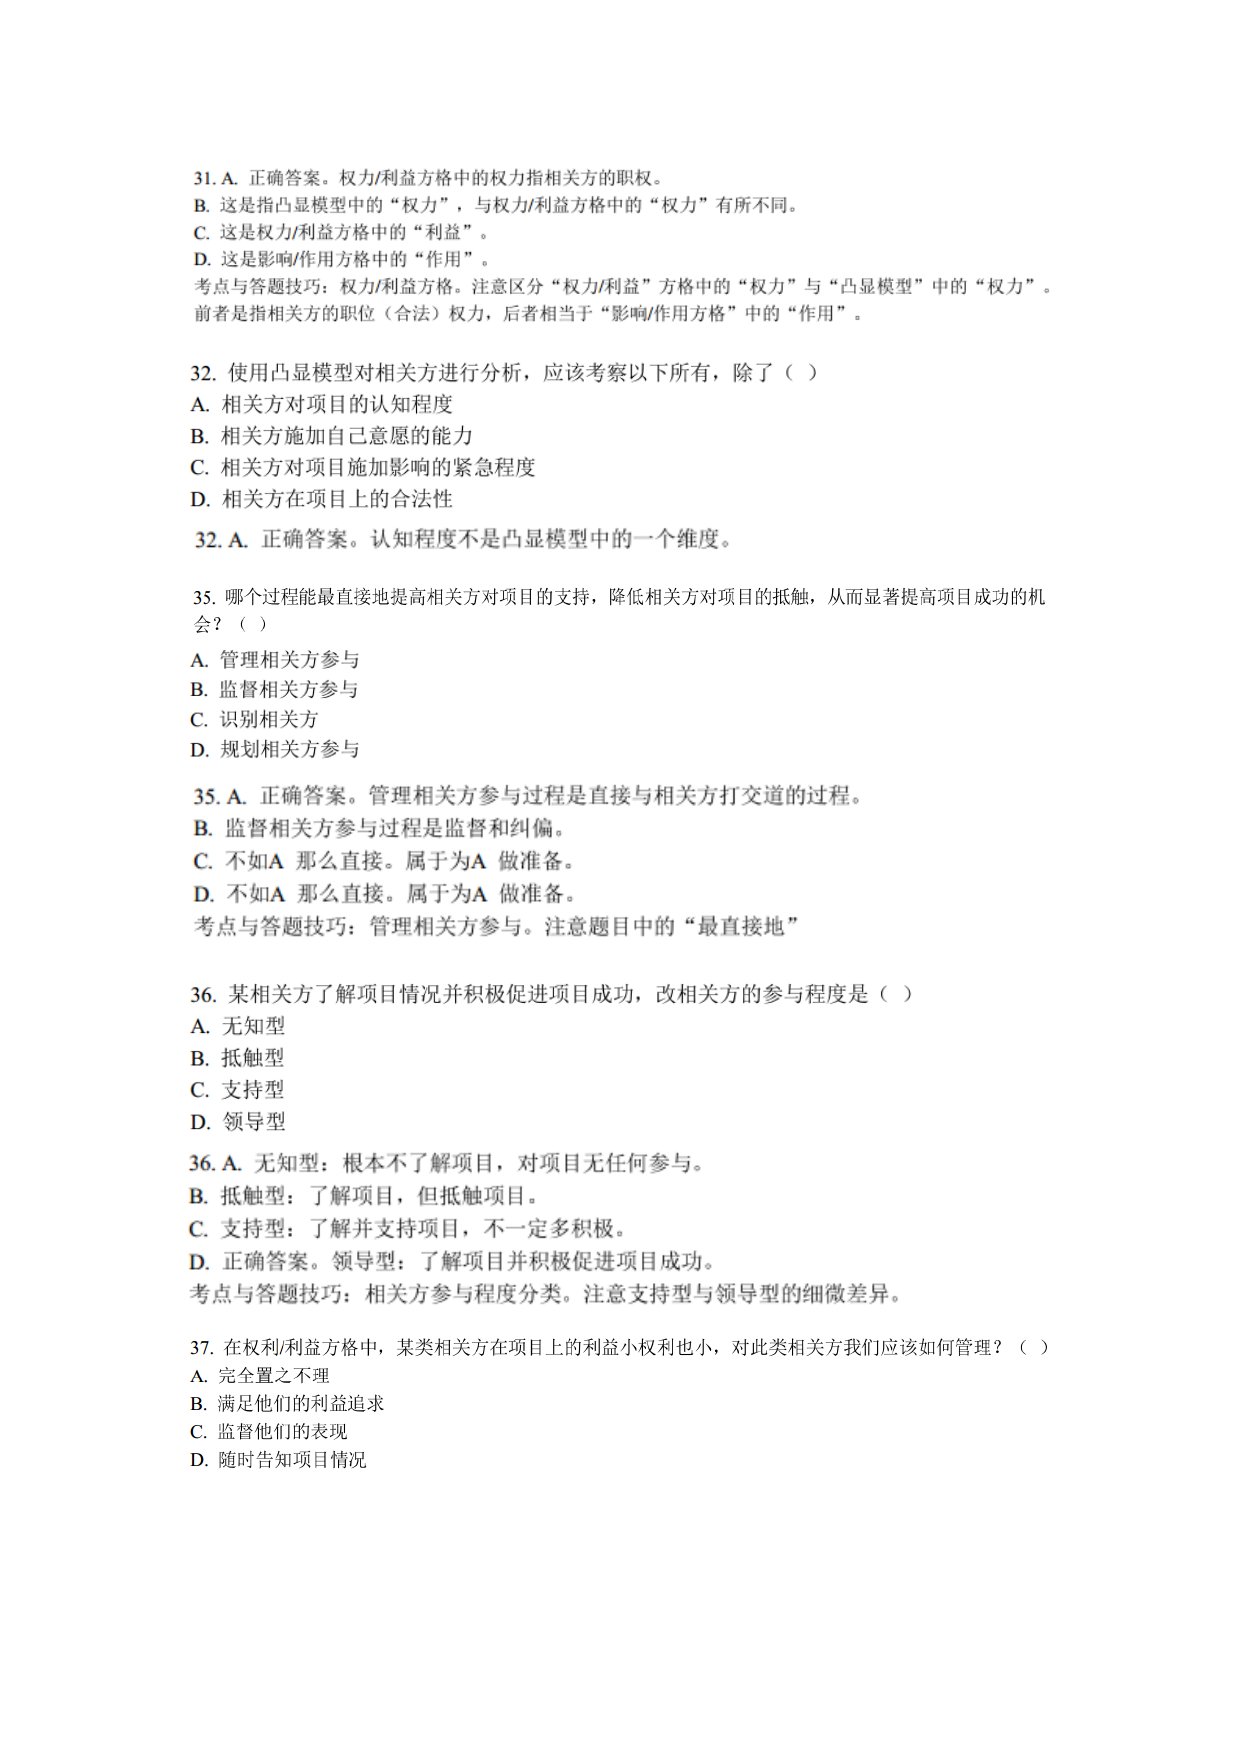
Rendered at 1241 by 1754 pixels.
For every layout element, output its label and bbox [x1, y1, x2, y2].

picture [187, 649, 388, 768]
picture [187, 162, 1053, 337]
picture [187, 1332, 1053, 1471]
picture [187, 357, 828, 514]
picture [187, 779, 876, 949]
picture [187, 974, 920, 1320]
picture [187, 519, 741, 557]
picture [187, 584, 1053, 641]
